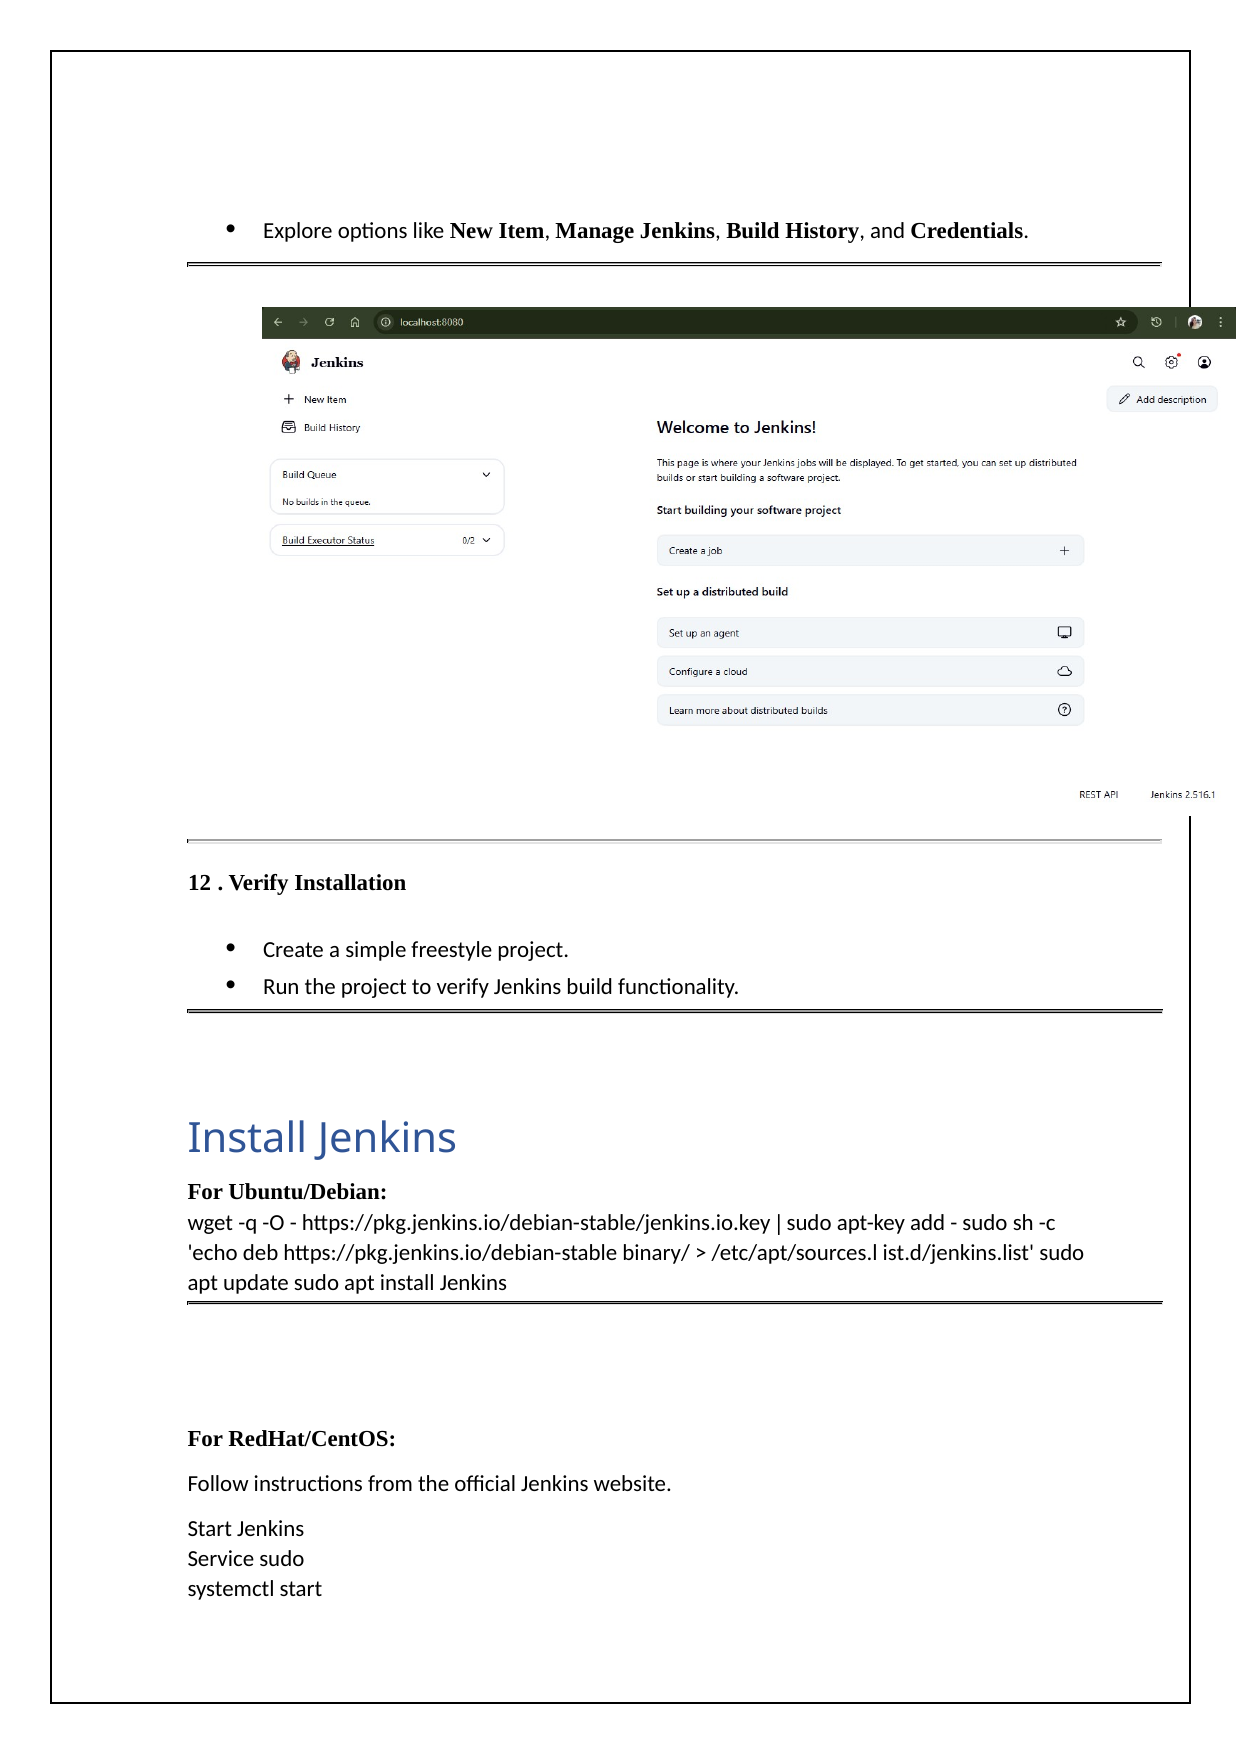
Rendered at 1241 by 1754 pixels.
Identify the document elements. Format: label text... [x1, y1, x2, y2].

list Create a simple freestyle project. [225, 930, 1090, 964]
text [187, 1514, 333, 1602]
subtitle Install Jenkins [187, 1108, 1090, 1165]
list Explore options like New Item, Manage Jenkins, Build History, and Credentials. [225, 211, 1090, 245]
list Run the project to verify Jenkins build functionality. [225, 967, 1090, 1001]
text Follow instructions from the official Jenkins website. [187, 1469, 1090, 1497]
text wget -q -O - https://pkg.jenkins.io/debian-stable/jenkins.io.key | sudo apt-key add - sudo sh -c 'echo deb https://pkg.jenkins.io/debian-stable binary/ > /etc/apt/sources.l ist.d/jenkins.list' sudo apt update sudo apt install Jenkins [187, 1208, 1090, 1296]
picture [262, 307, 1236, 816]
text For RedHat/CentOS: [187, 1426, 1043, 1452]
text For Ubuntu/Debian: [187, 1178, 1043, 1204]
